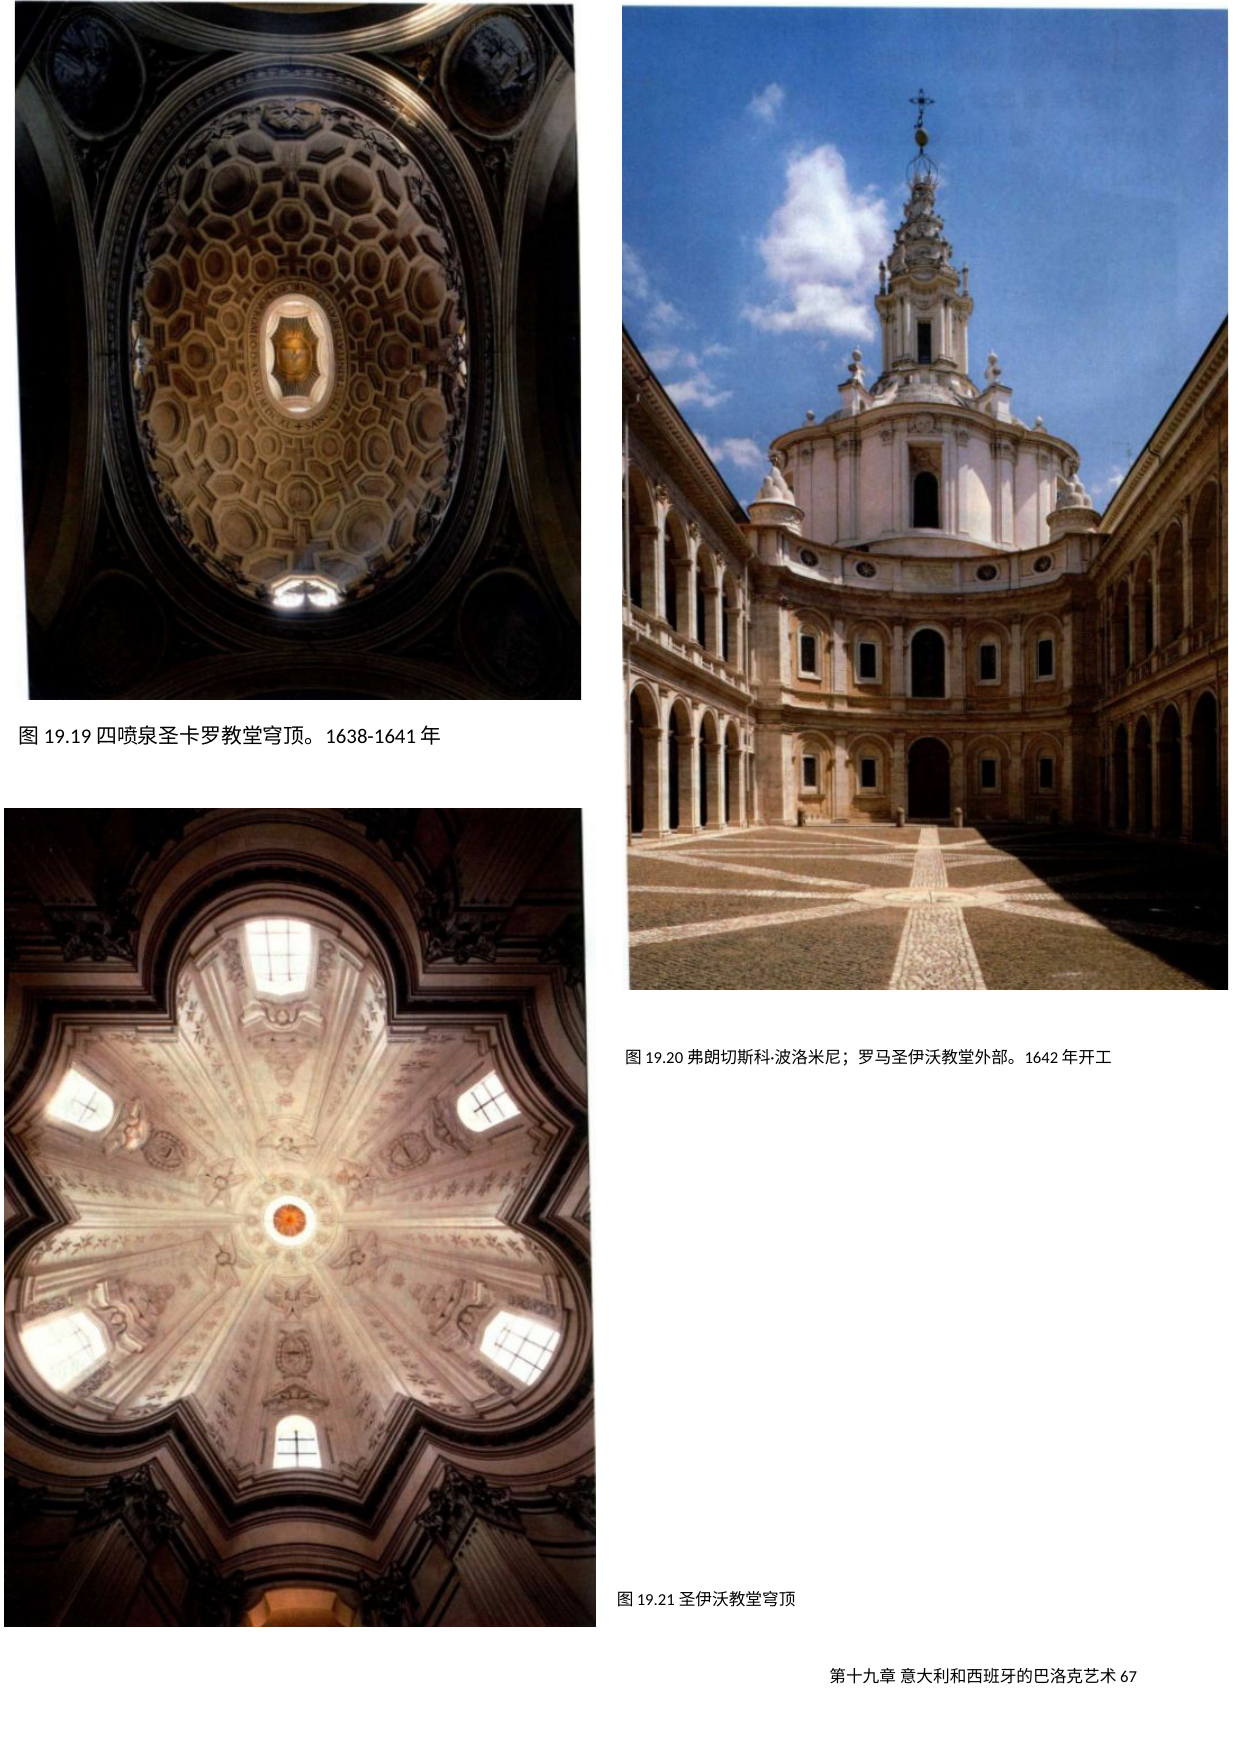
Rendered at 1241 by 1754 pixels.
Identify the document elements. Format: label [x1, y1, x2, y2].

picture [622, 2, 1229, 990]
picture [14, 0, 582, 700]
picture [4, 808, 596, 1627]
